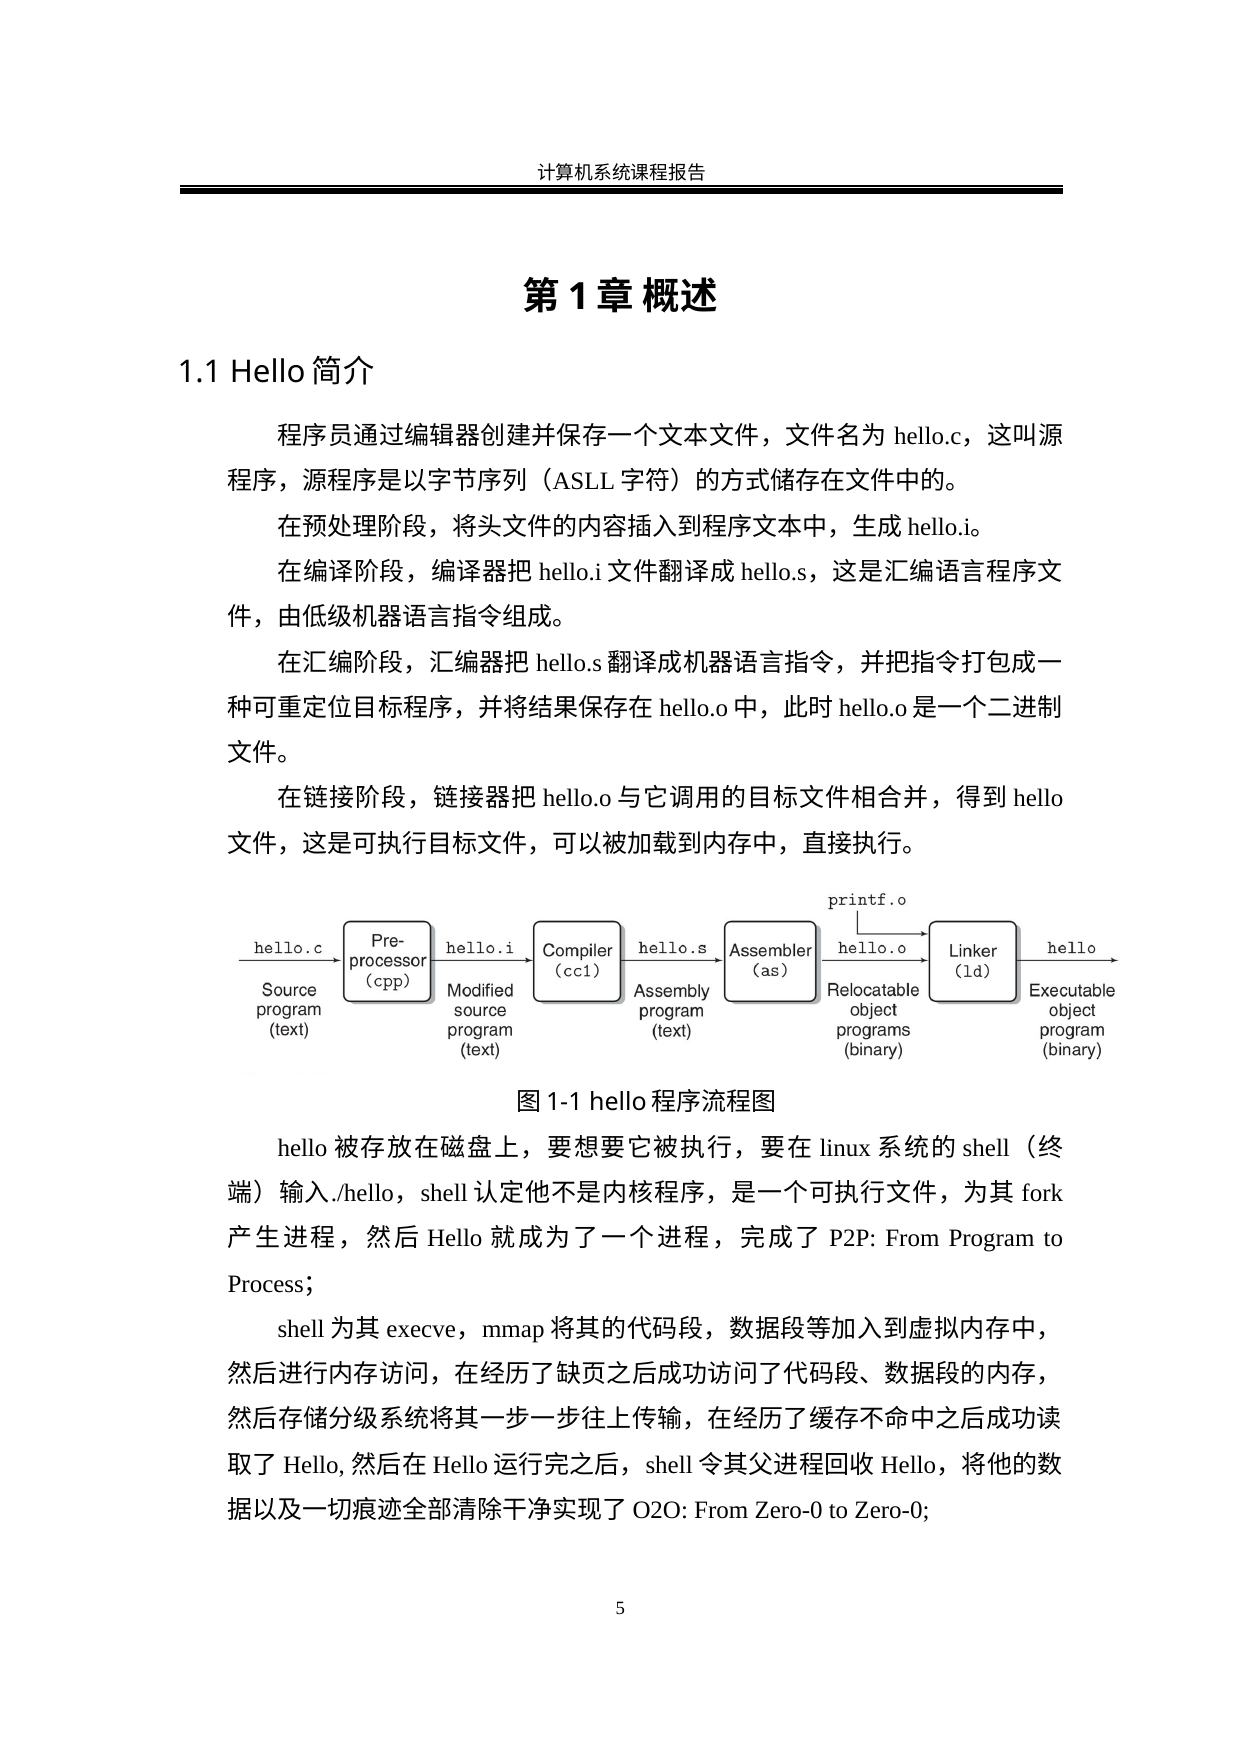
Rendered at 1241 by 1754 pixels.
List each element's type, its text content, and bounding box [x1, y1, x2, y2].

text 在编译阶段，编译器把hello.i文件翻译成hello.s，这是汇编语言程序文件，由低级机器语言指令组成。 [227, 551, 1063, 633]
text 在预处理阶段，将头文件的内容插入到程序文本中，生成hello.i。 [177, 506, 1063, 542]
text hello被存放在磁盘上，要想要它被执行，要在linux系统的shell（终端）输入./hello，shell认定他不是内核程序，是一个可执行文件，为其fork产生进程，然后Hello就成为了一个进程，完成了P2P: From Program to Process； [227, 1127, 1063, 1299]
text 在链接阶段，链接器把hello.o与它调用的目标文件相合并，得到hello文件，这是可执行目标文件，可以被加载到内存中，直接执行。 [227, 778, 1063, 859]
picture [229, 868, 1134, 1075]
text 图1-1 hello程序流程图 [177, 1082, 1063, 1118]
text 在汇编阶段，汇编器把hello.s翻译成机器语言指令，并把指令打包成一种可重定位目标程序，并将结果保存在hello.o中，此时hello.o是一个二进制文件。 [227, 642, 1063, 769]
subtitle 1.1 Hello简介 [177, 351, 1063, 390]
text shell为其execve，mmap将其的代码段，数据段等加入到虚拟内存中，然后进行内存访问，在经历了缺页之后成功访问了代码段、数据段的内存，然后存储分级系统将其一步一步往上传输，在经历了缓存不命中之后成功读取了Hello, 然后在Hello运行完之后，shell令其父进程回收Hello，将他的数据以及一切痕迹全部清除干净实现了O2O: From Zero-0 to Zero-0; [227, 1308, 1063, 1526]
subtitle 第1章 概述 [177, 242, 1063, 326]
text 程序员通过编辑器创建并保存一个文本文件，文件名为hello.c，这叫源程序，源程序是以字节序列（ASLL字符）的方式储存在文件中的。 [227, 415, 1063, 497]
